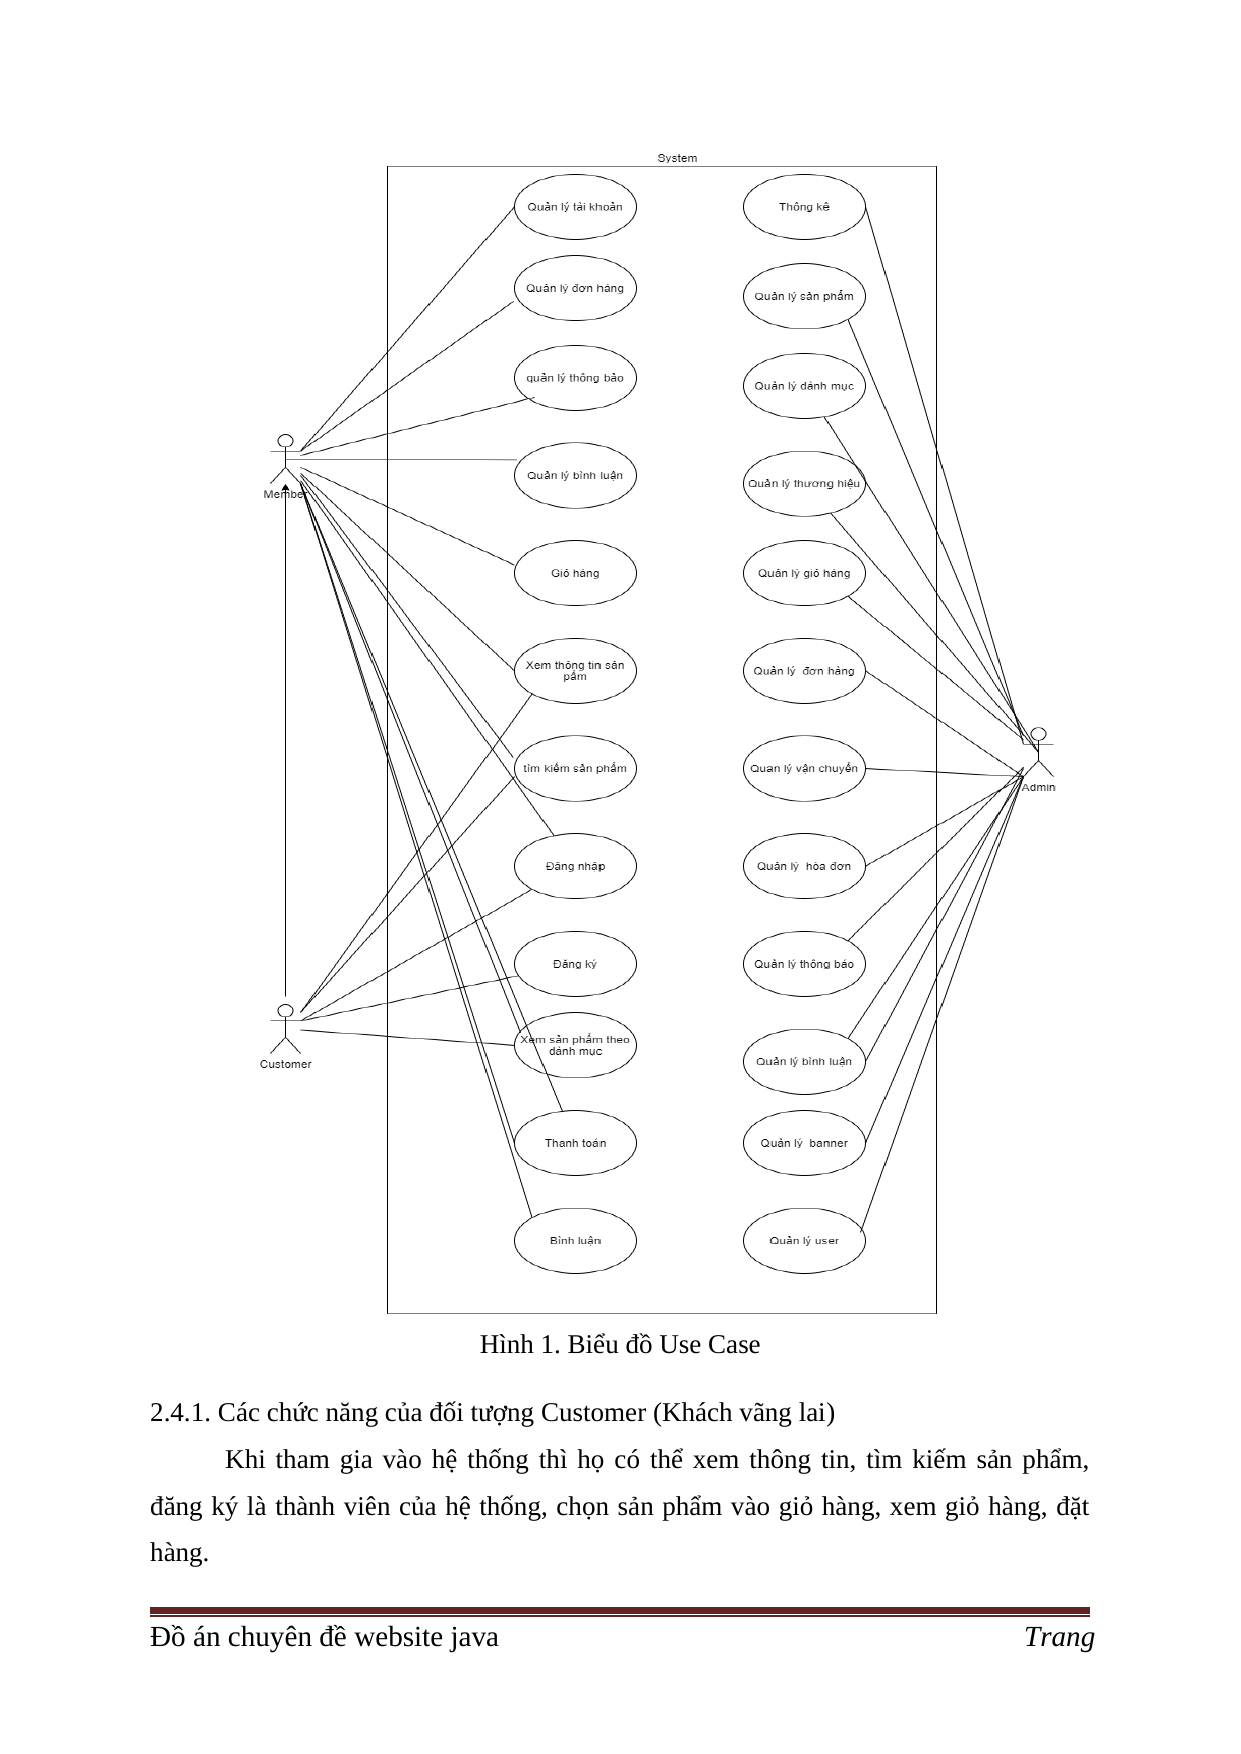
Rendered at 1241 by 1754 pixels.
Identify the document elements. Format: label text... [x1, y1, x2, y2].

picture [259, 150, 1056, 1314]
text Khi tham gia vào hệ thống thì họ có thể xem thông tin, tìm kiếm sản phẩm, đăng ký là thành viên của hệ thống, chọn sản phẩm vào giỏ hàng, xem giỏ hàng, đặt hàng. [150, 1443, 1090, 1567]
text Hình 1. Biểu đồ Use Case [150, 1328, 1090, 1359]
subtitle 2.4.1. Các chức năng của đối tượng Customer (Khách vãng lai) [150, 1396, 1090, 1427]
